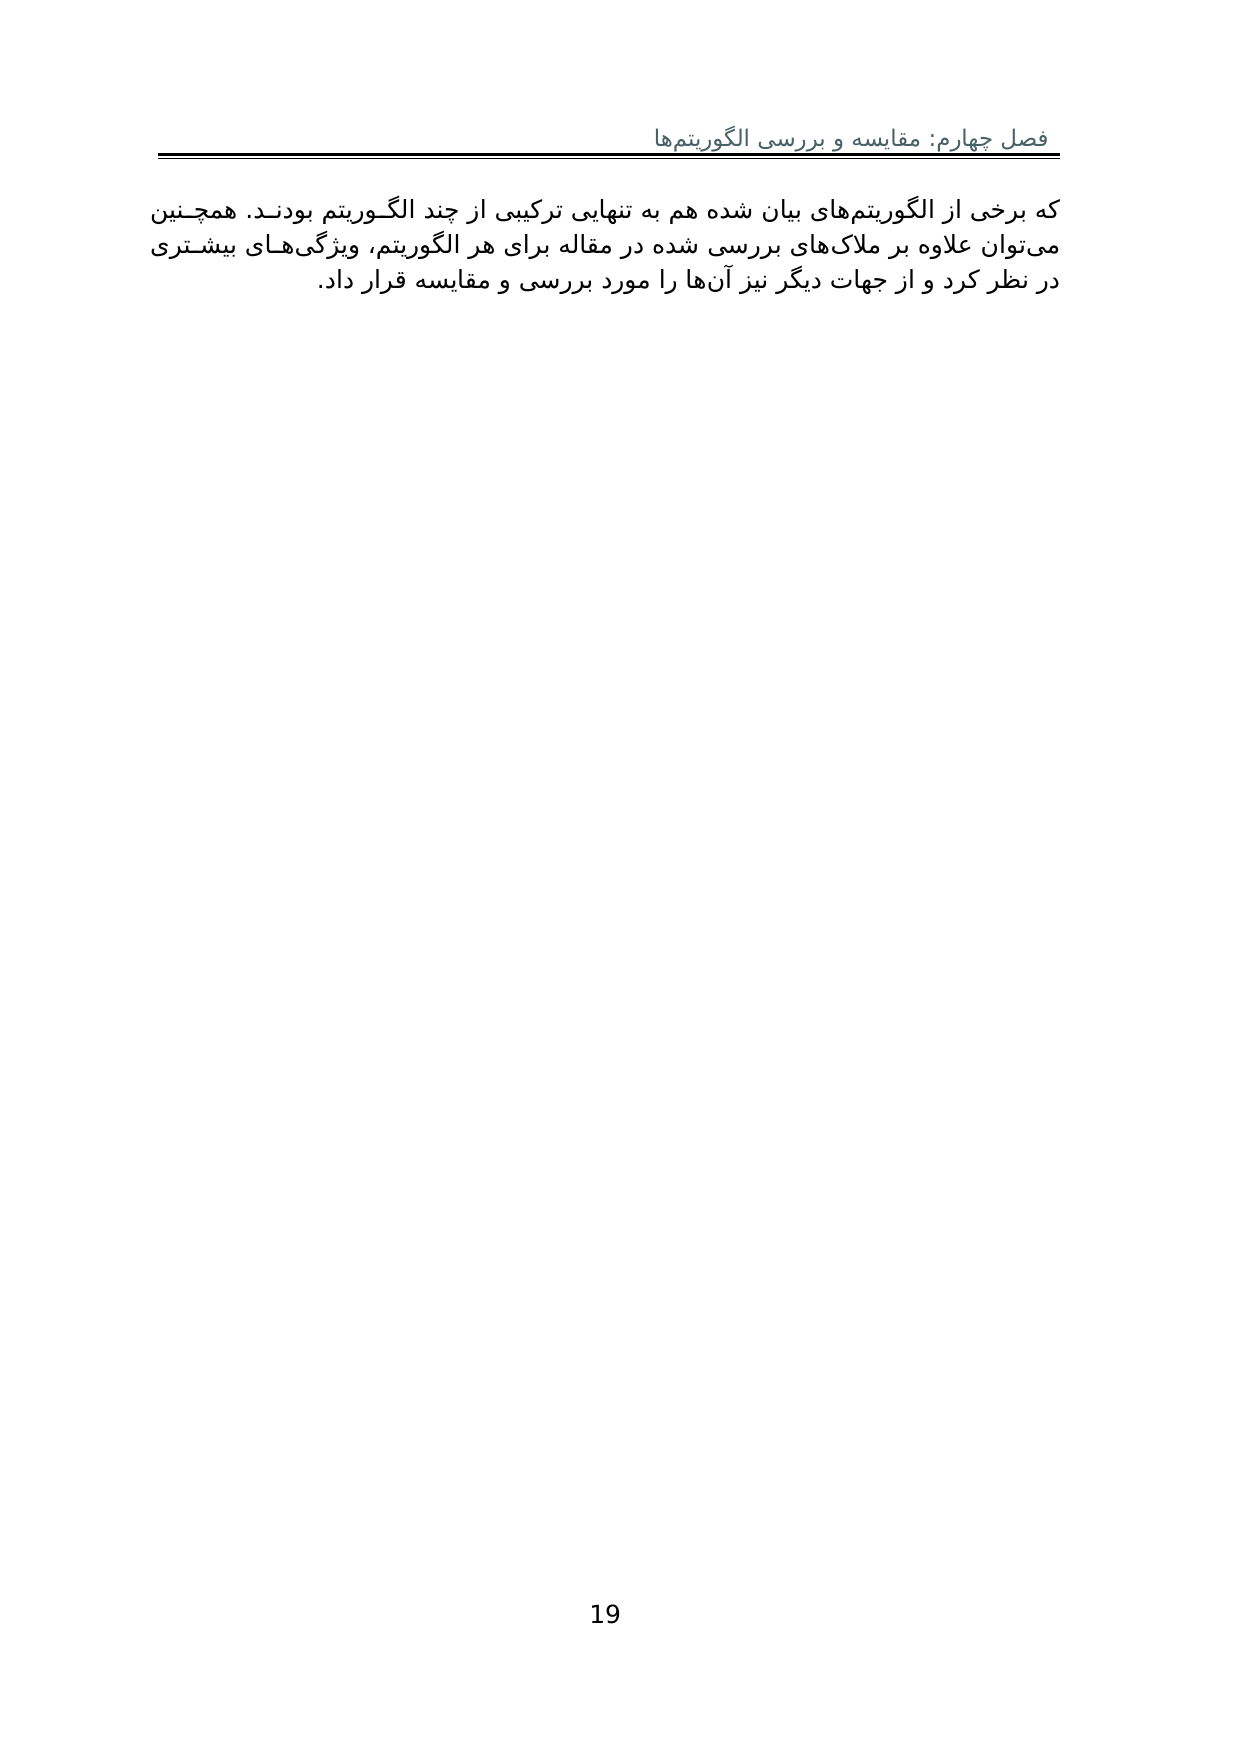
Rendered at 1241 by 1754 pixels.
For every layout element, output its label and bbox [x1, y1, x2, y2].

text [150, 196, 1060, 295]
